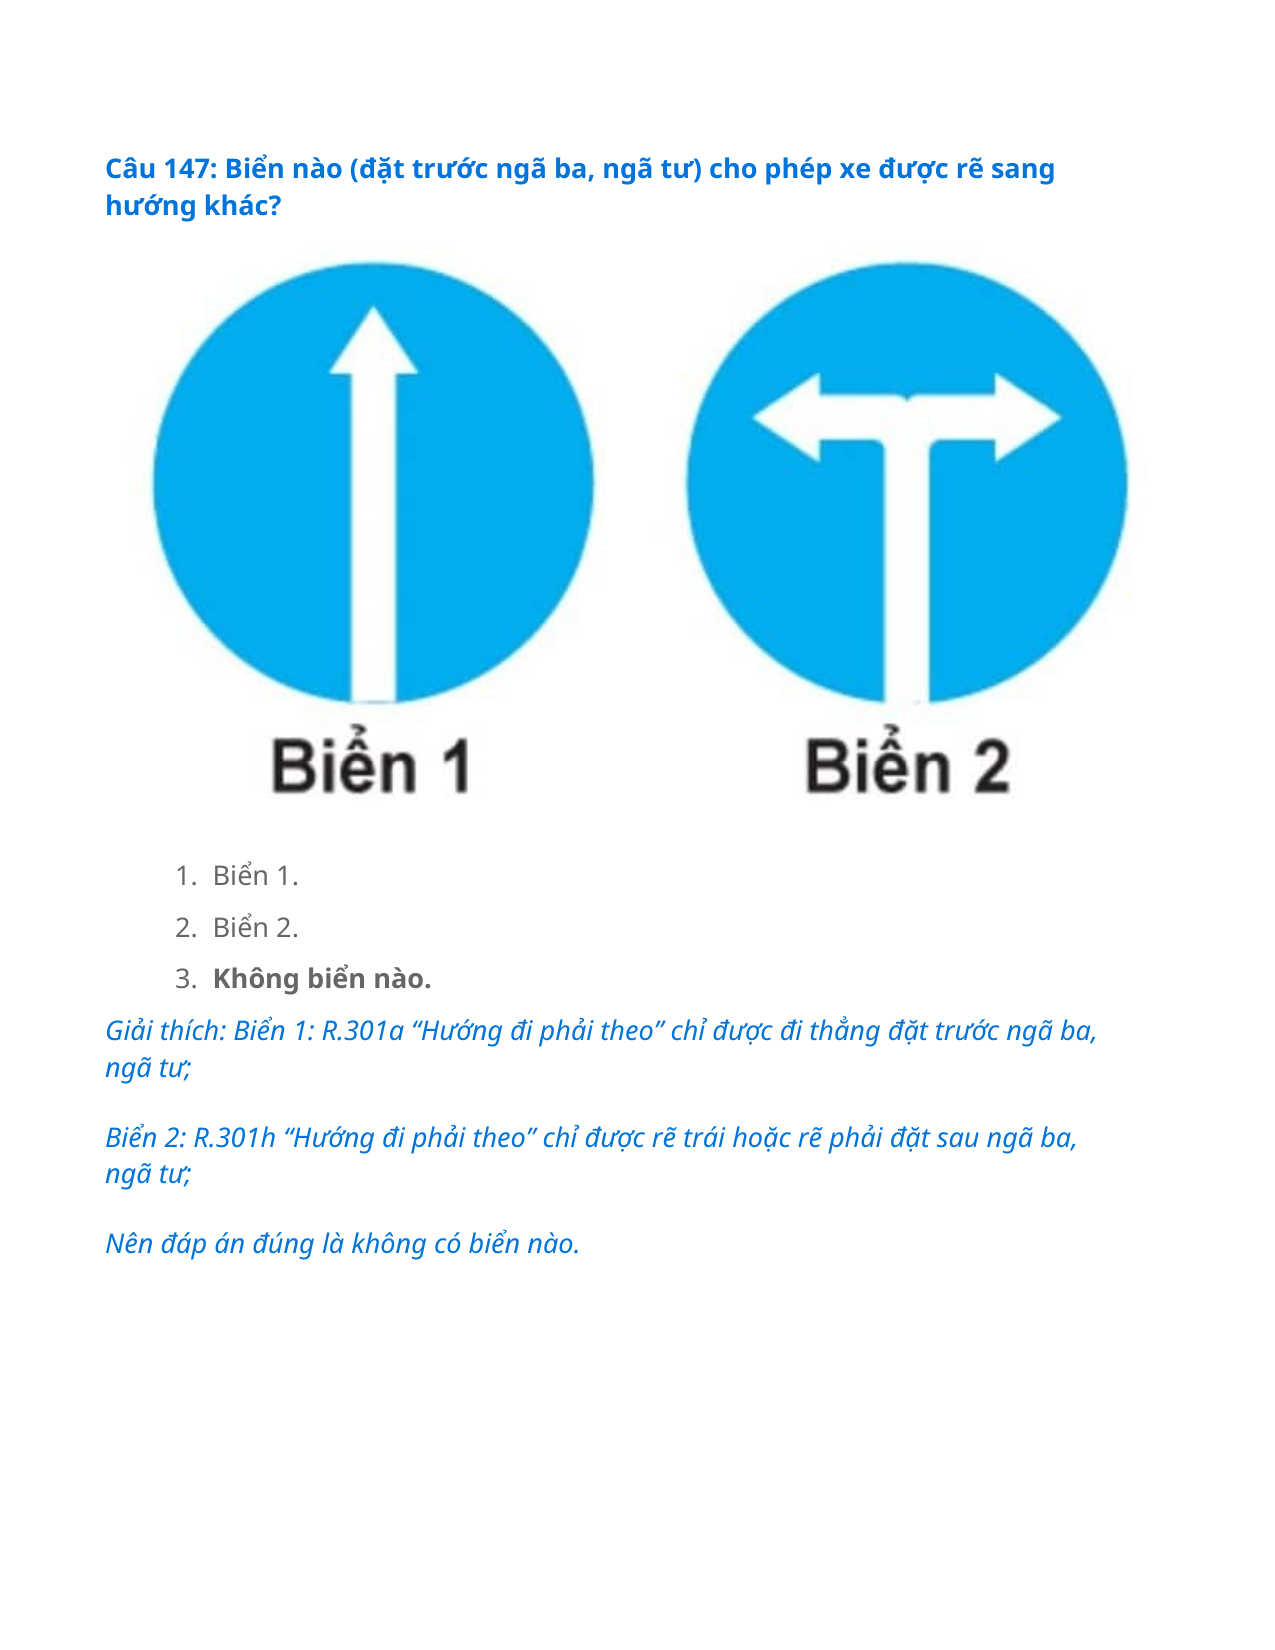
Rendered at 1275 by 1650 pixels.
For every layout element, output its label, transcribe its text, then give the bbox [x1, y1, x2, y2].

list Không biển nào. [175, 960, 1125, 997]
text Nên đáp án đúng là không có biển nào. [105, 1224, 1125, 1261]
text Giải thích: Biển 1: R.301a “Hướng đi phải theo” chỉ được đi thẳng đặt trước ngã ba, ngã tư; [105, 1012, 1125, 1086]
list Biển 2. [175, 908, 1125, 945]
text Biển 2: R.301h “Hướng đi phải theo” chỉ được rẽ trái hoặc rẽ phải đặt sau ngã ba, ngã tư; [105, 1118, 1125, 1192]
picture [105, 223, 1197, 824]
list Biển 1. [175, 856, 1125, 893]
text Câu 147: Biển nào (đặt trước ngã ba, ngã tư) cho phép xe được rẽ sang hướng khác? [105, 150, 1125, 223]
